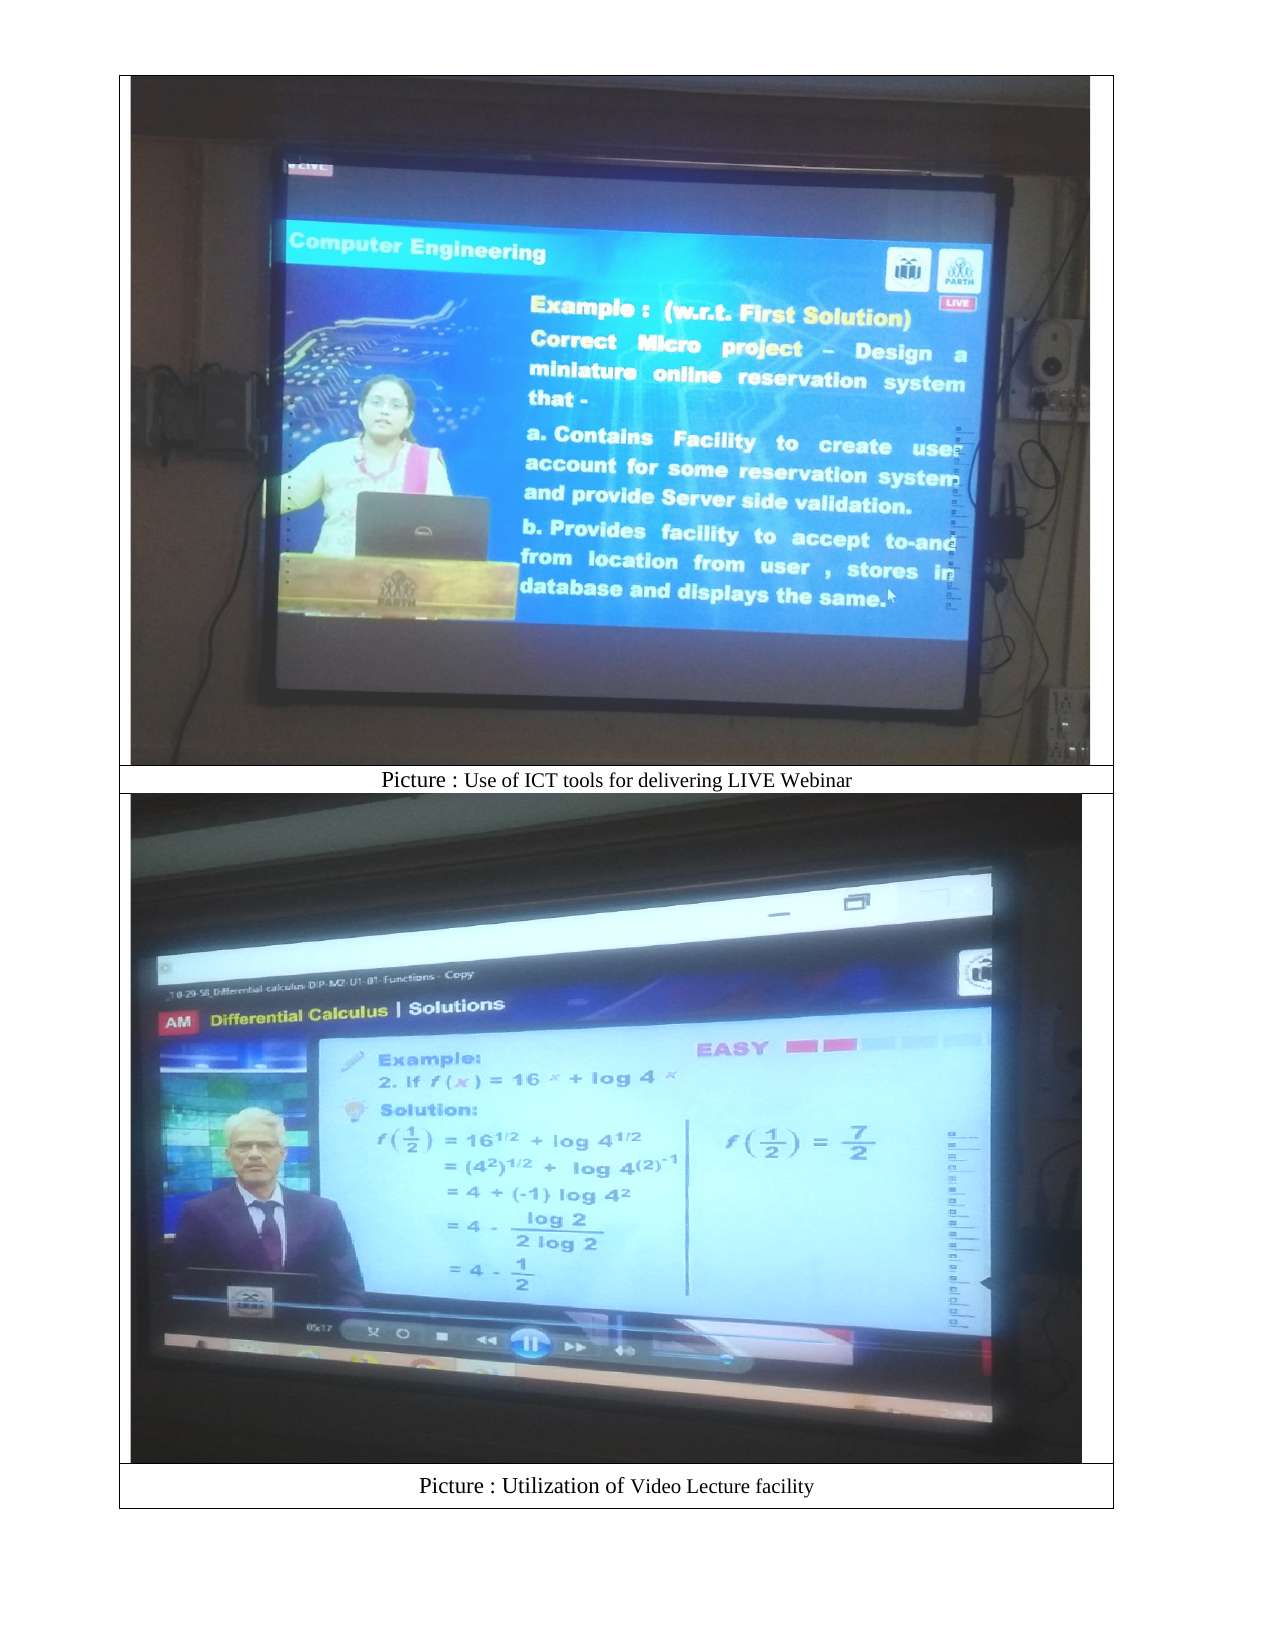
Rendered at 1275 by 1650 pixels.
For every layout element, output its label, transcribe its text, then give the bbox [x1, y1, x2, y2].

table_header [120, 76, 130, 765]
table_cell [120, 794, 130, 1463]
text Above table shows active participation of students of computer engineering in various sports activities like ATHLETICS, KHO-KHO, BASKET BALL etc at zonal level as well as state level sport events during academic year 2018 – 2019. [130, 76, 1091, 765]
table_cell Picture : Use of ICT tools for delivering LIVE Webinar [120, 766, 1113, 792]
table_cell [1082, 794, 1113, 1463]
table_cell Picture : Utilization of Video Lecture facility [120, 1464, 1113, 1507]
table_header [1091, 76, 1113, 765]
